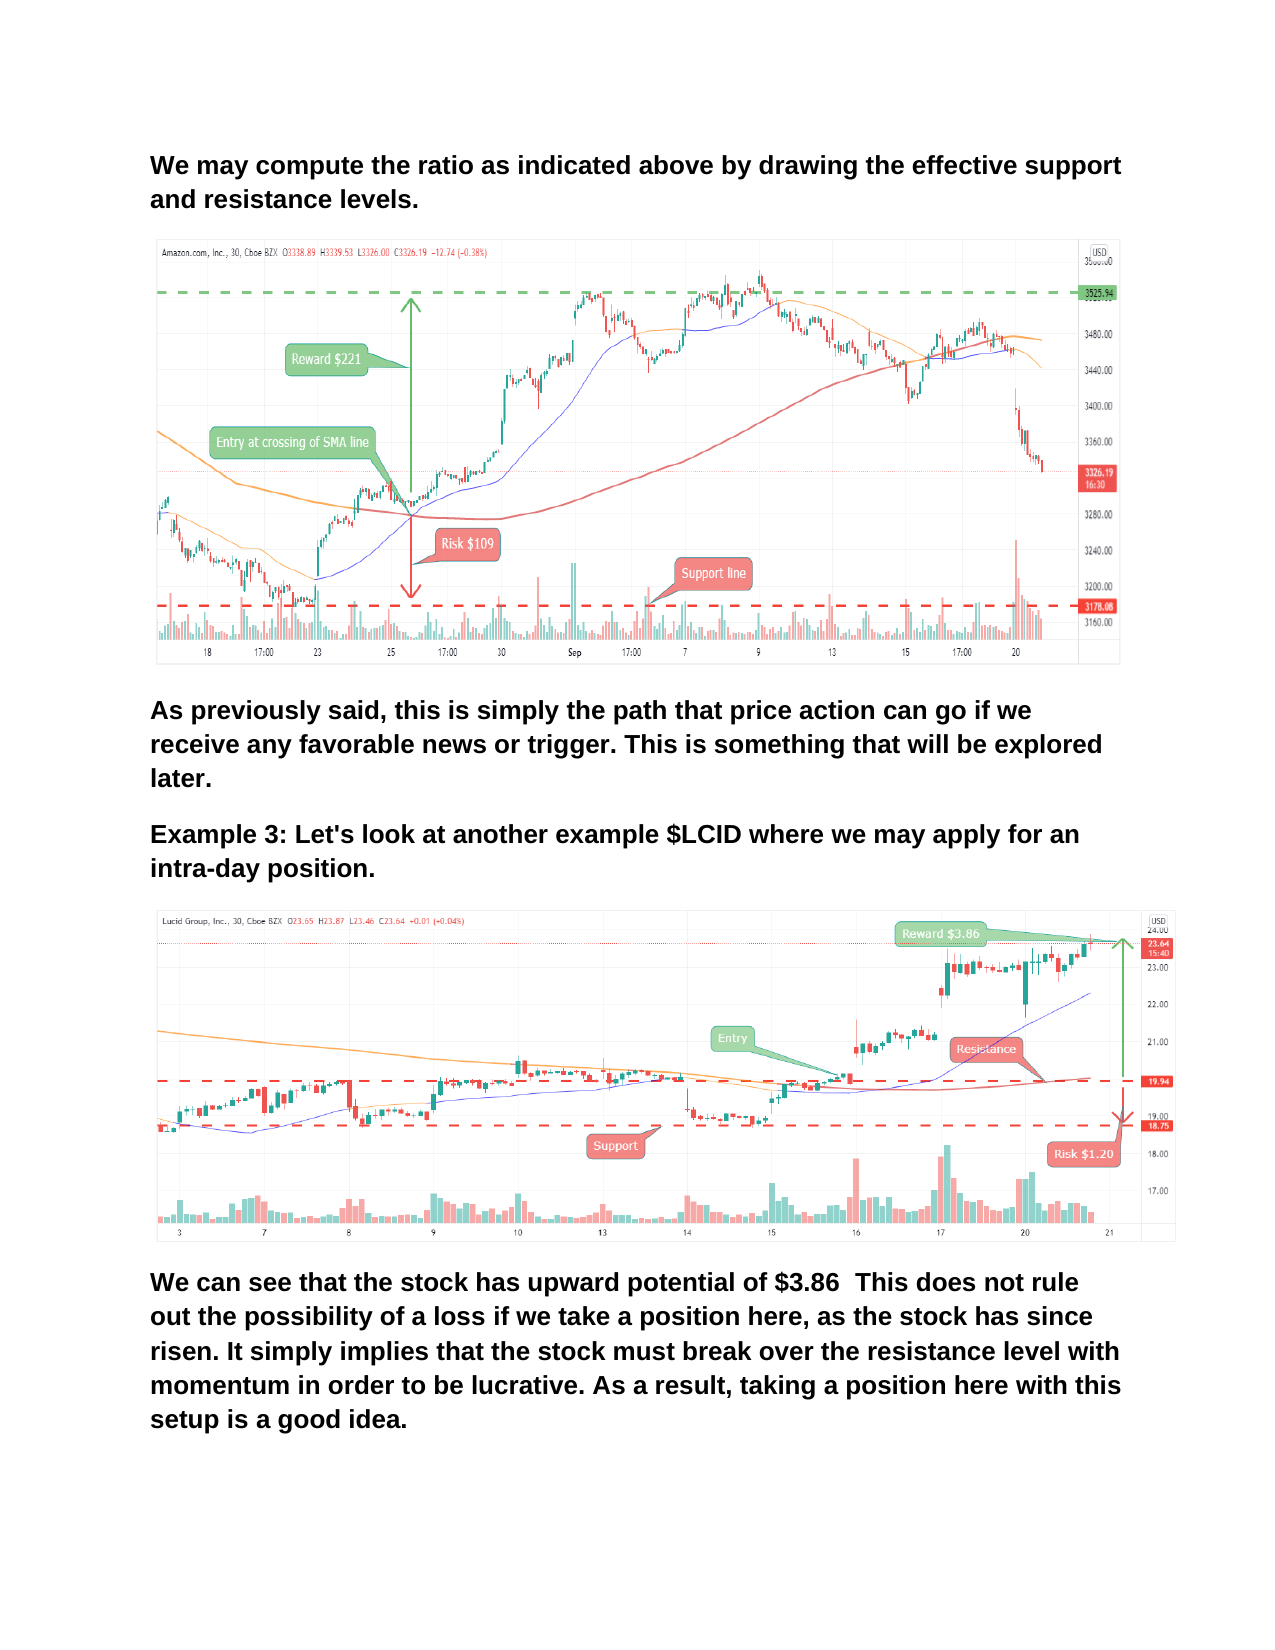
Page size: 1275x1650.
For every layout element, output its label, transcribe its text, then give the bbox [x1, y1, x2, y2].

picture [150, 908, 1182, 1242]
picture [150, 239, 1125, 670]
text We can see that the stock has upward potential of $3.86 This does not rule out the possibility of a loss if we take a position here, as the stock has since risen. It simply implies that the stock must break over the resistance level with momentum in order to be lucrative. As a result, taking a position here with this setup is a good idea. [150, 1267, 1125, 1434]
text As previously said, this is simply the path that price action can go if we receive any favorable news or trigger. This is something that will be explored later. [150, 695, 1125, 793]
text Example 3: Let's look at another example $LCID where we may apply for an intra-day position. [150, 819, 1125, 883]
text We may compute the ratio as indicated above by drawing the effective support and resistance levels. [150, 150, 1125, 214]
